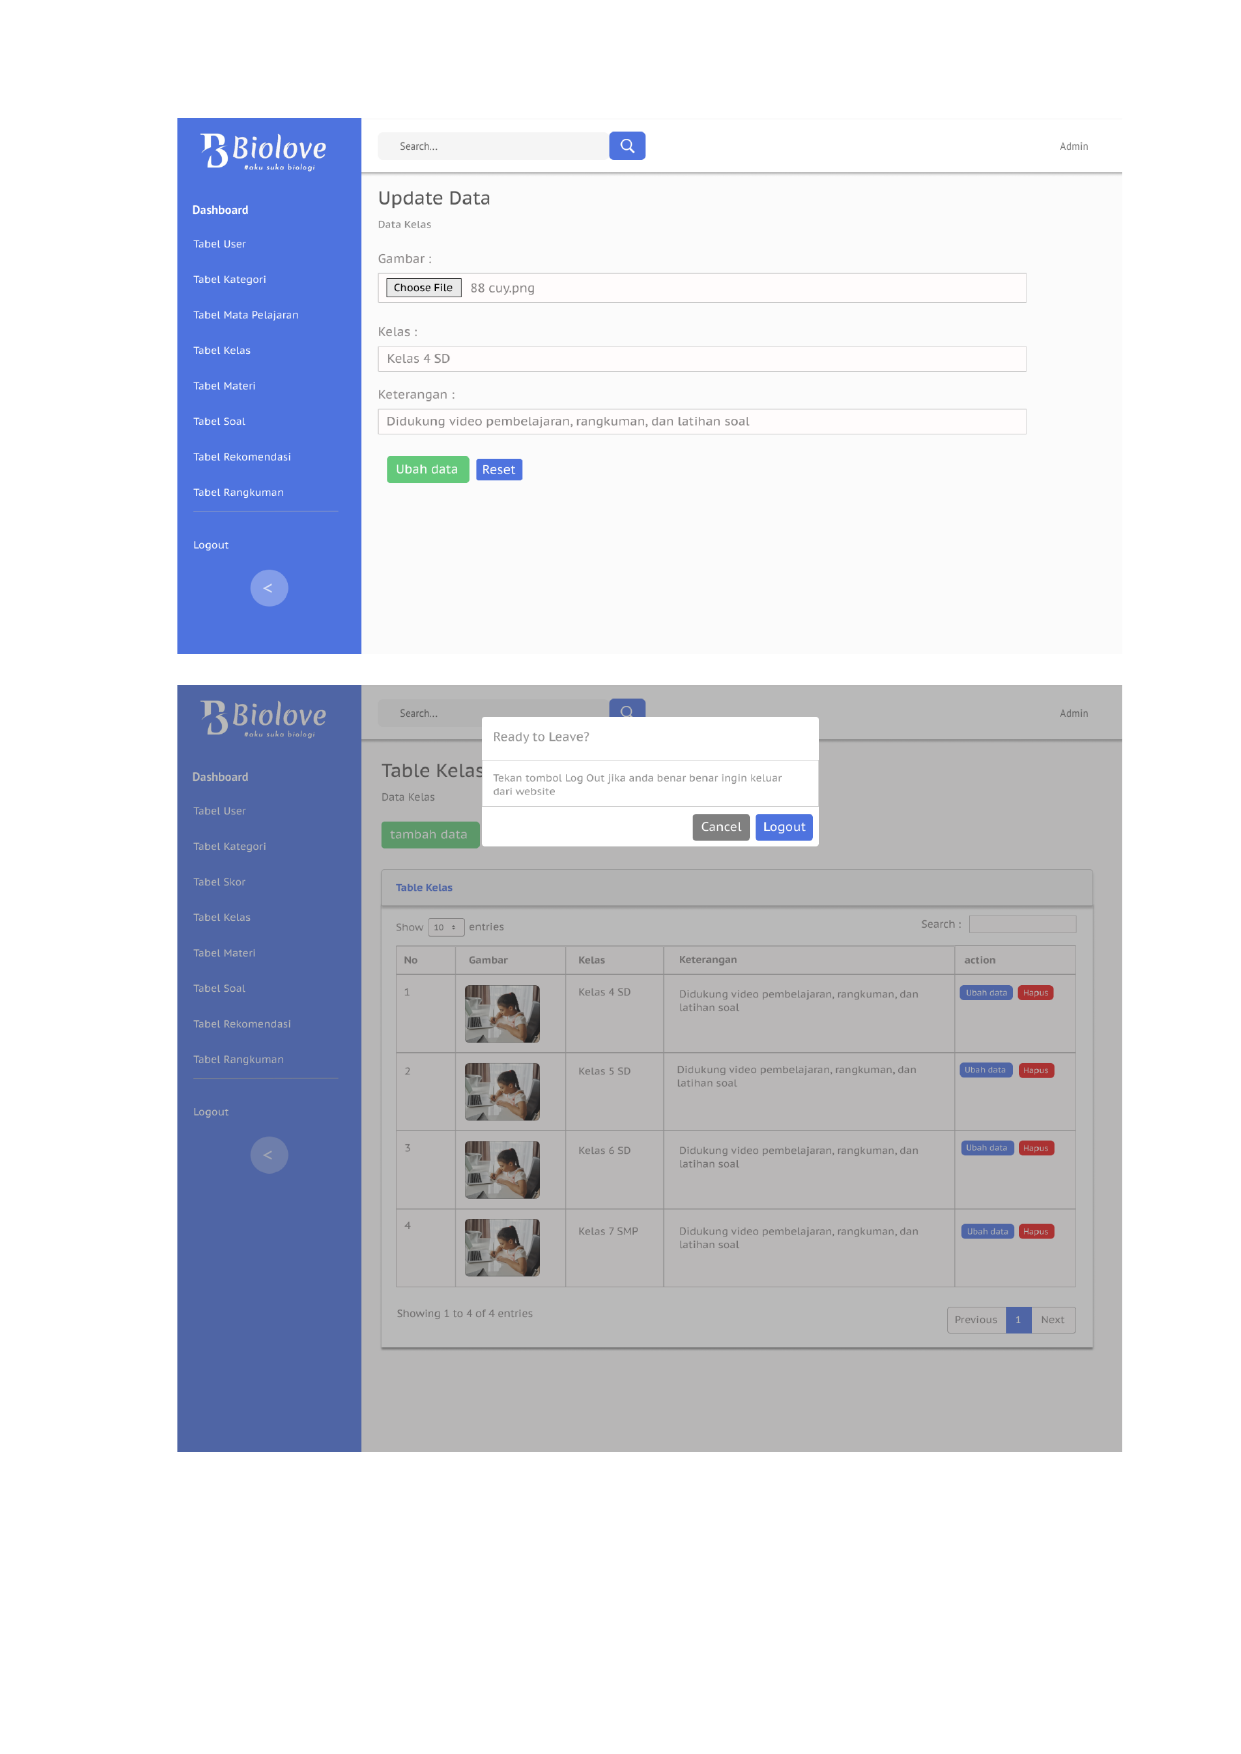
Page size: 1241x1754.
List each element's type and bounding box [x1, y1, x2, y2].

picture [177, 685, 1123, 1452]
picture [177, 118, 1123, 654]
